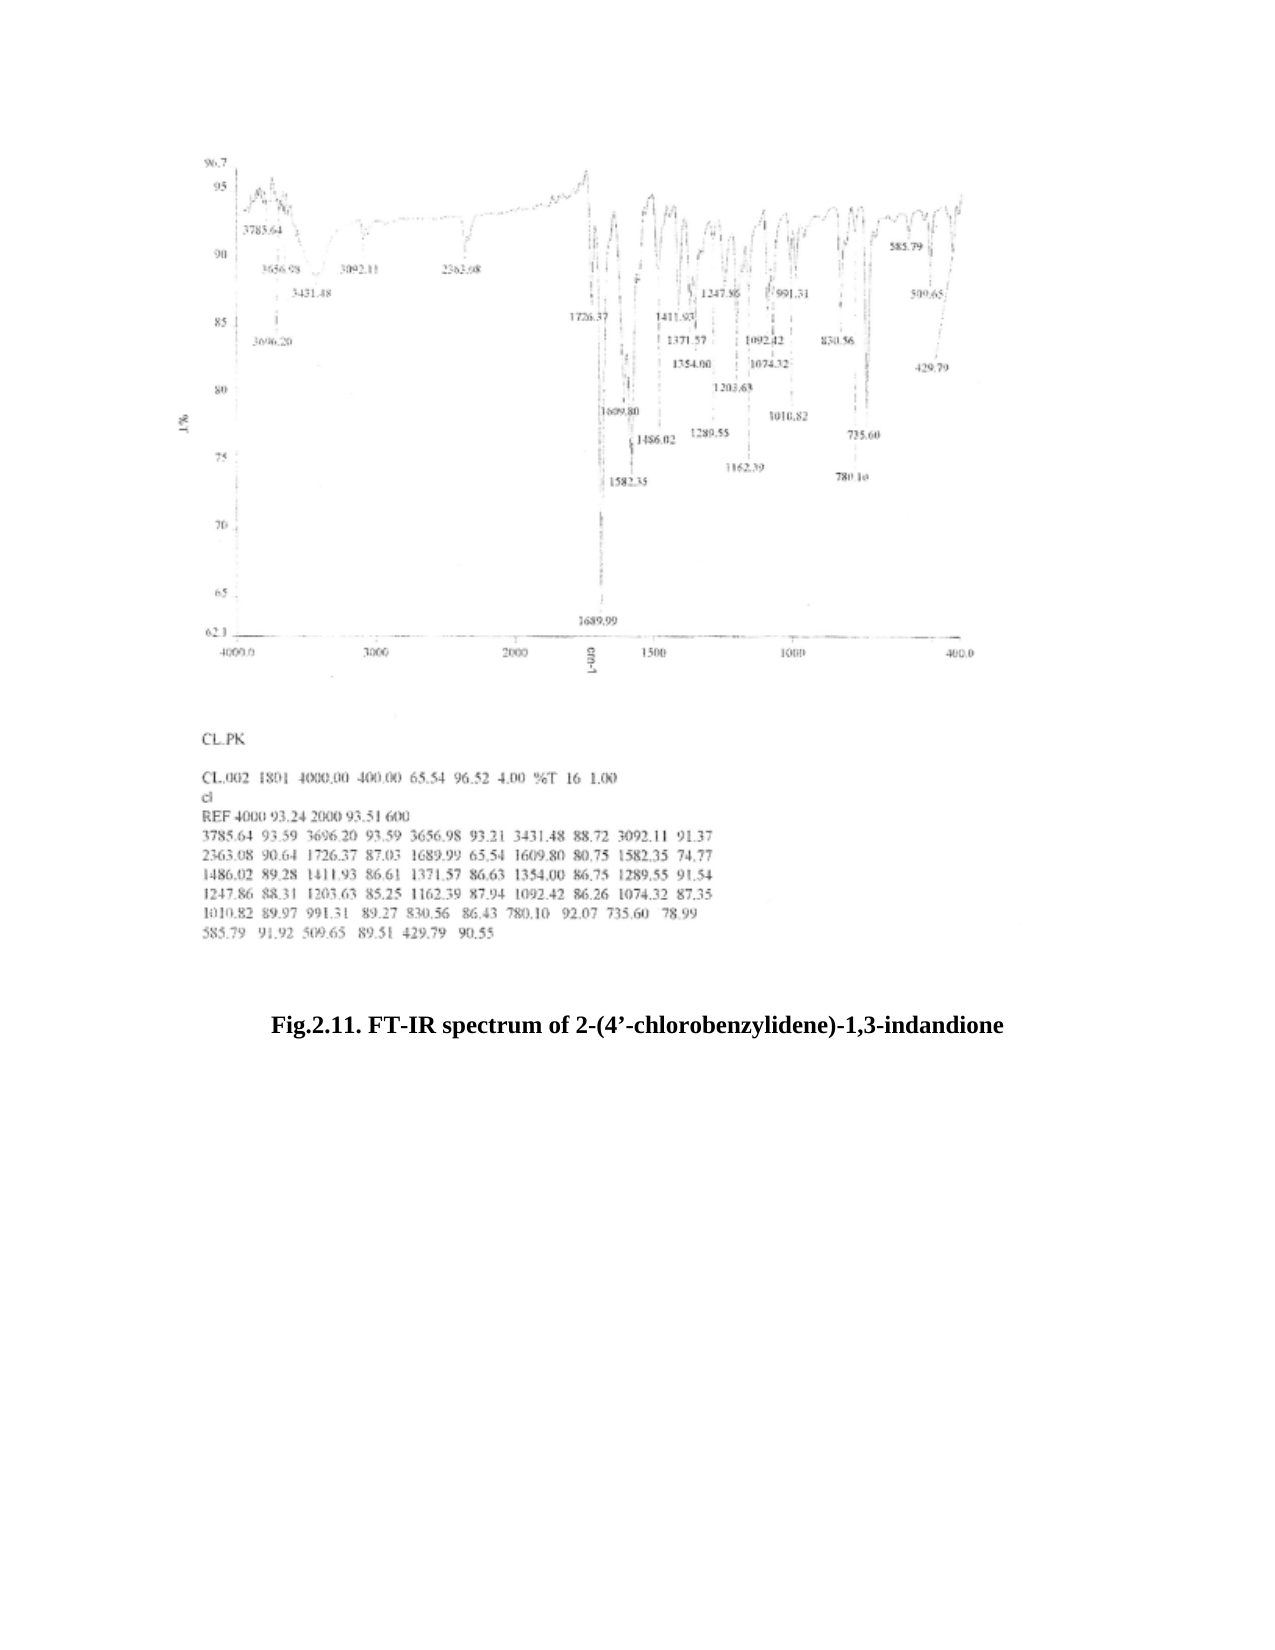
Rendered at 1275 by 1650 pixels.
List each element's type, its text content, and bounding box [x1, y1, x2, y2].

picture [164, 150, 1111, 961]
text Fig.2.11. FT-IR spectrum of 2-(4’-chlorobenzylidene)-1,3-indandione [150, 1010, 1125, 1038]
